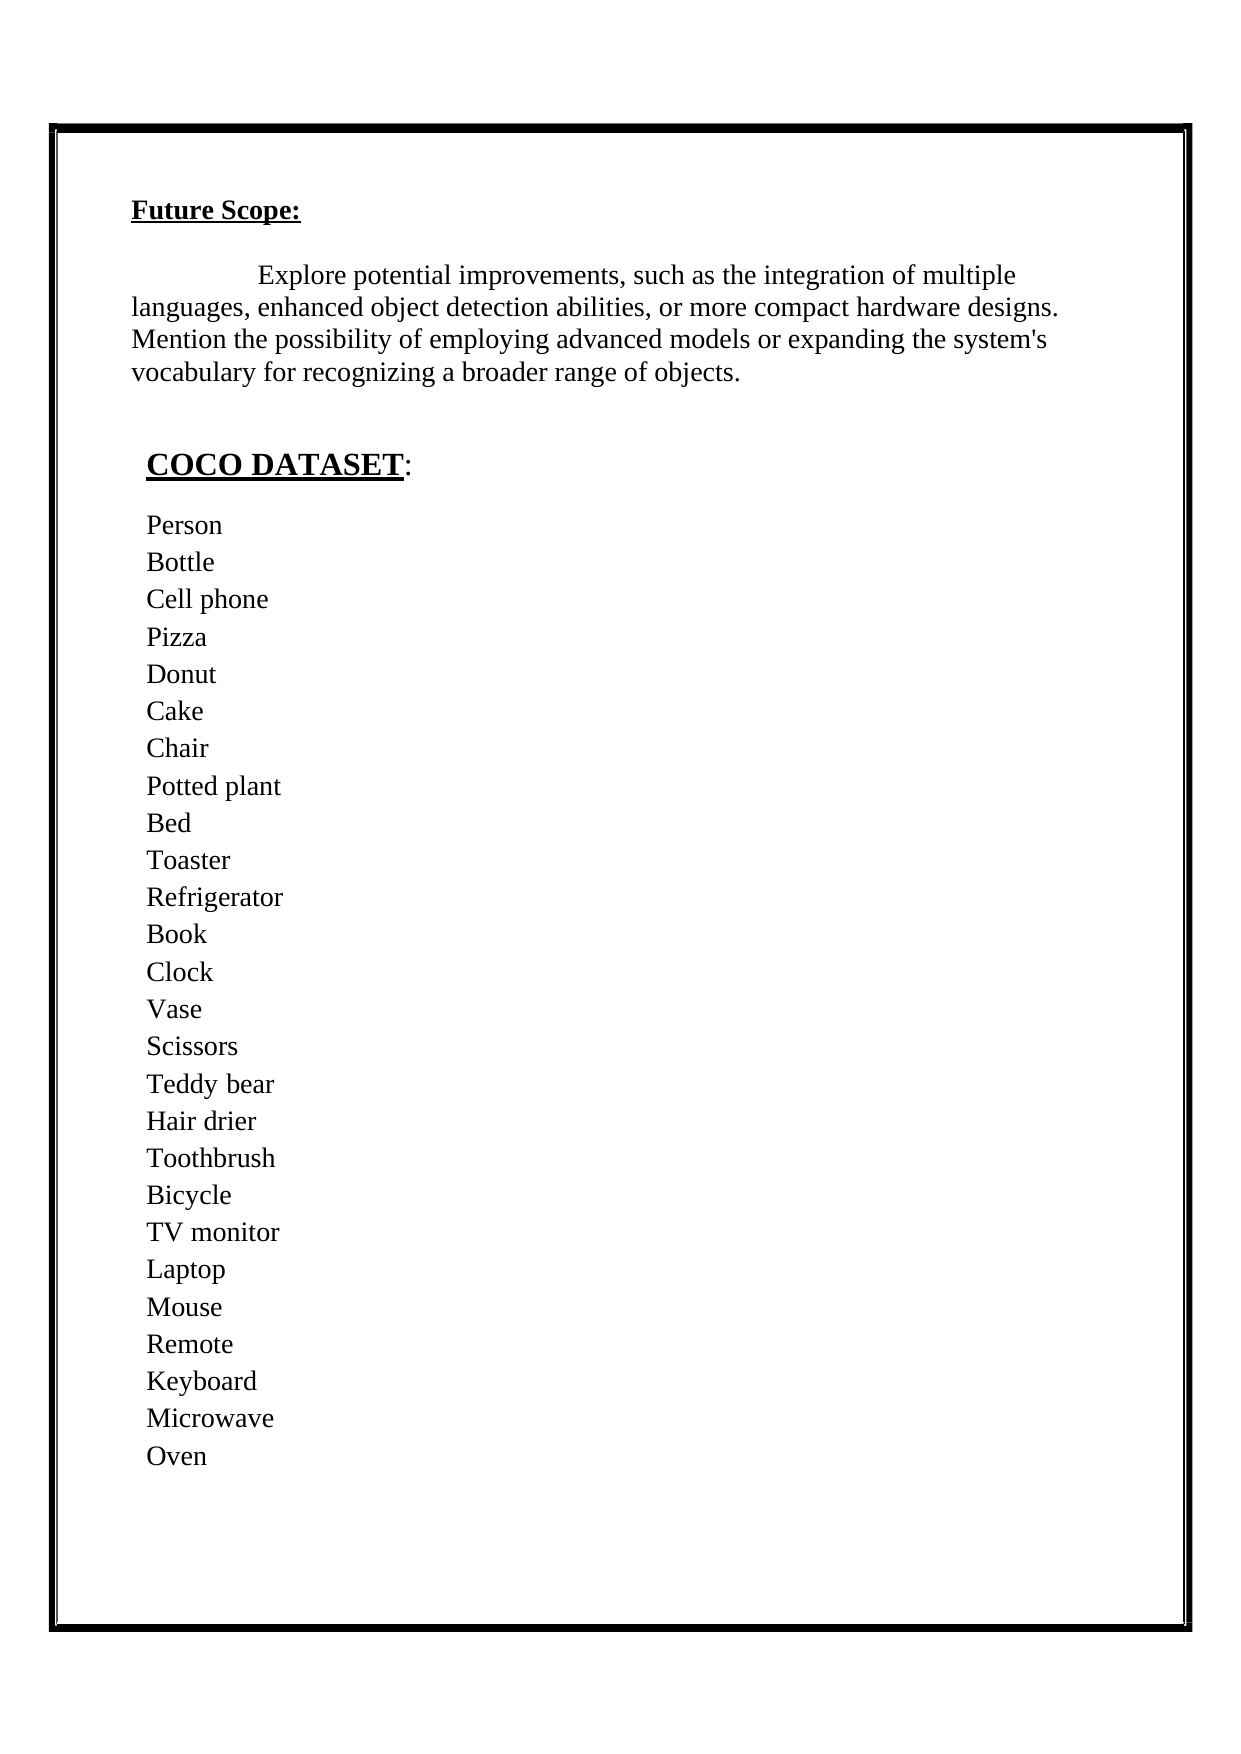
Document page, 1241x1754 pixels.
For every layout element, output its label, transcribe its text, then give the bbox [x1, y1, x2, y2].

picture [57, 1622, 1183, 1632]
text Refrigerator Book [146, 880, 298, 950]
text TV monitor Laptop Mouse Remote Keyboard Microwave Oven [146, 1215, 298, 1471]
text Explore potential improvements, such as the integration of multiple languages, enhanced object detection abilities, or more compact hardware designs. Mention the possibility of employing advanced models or expanding the system's vocabulary for recognizing a broader range of objects. [131, 258, 1109, 387]
text Future Scope: [131, 193, 1109, 225]
text Person Bottle Cell phone Pizza Donut Cake Chair [146, 508, 270, 764]
subtitle COCO DATASET: [146, 445, 1109, 482]
text Clock Vase Scissors Teddy bear Hair drier Toothbrush Bicycle [146, 955, 277, 1211]
text Potted plant Bed Toaster [146, 768, 283, 875]
picture [57, 123, 1183, 133]
